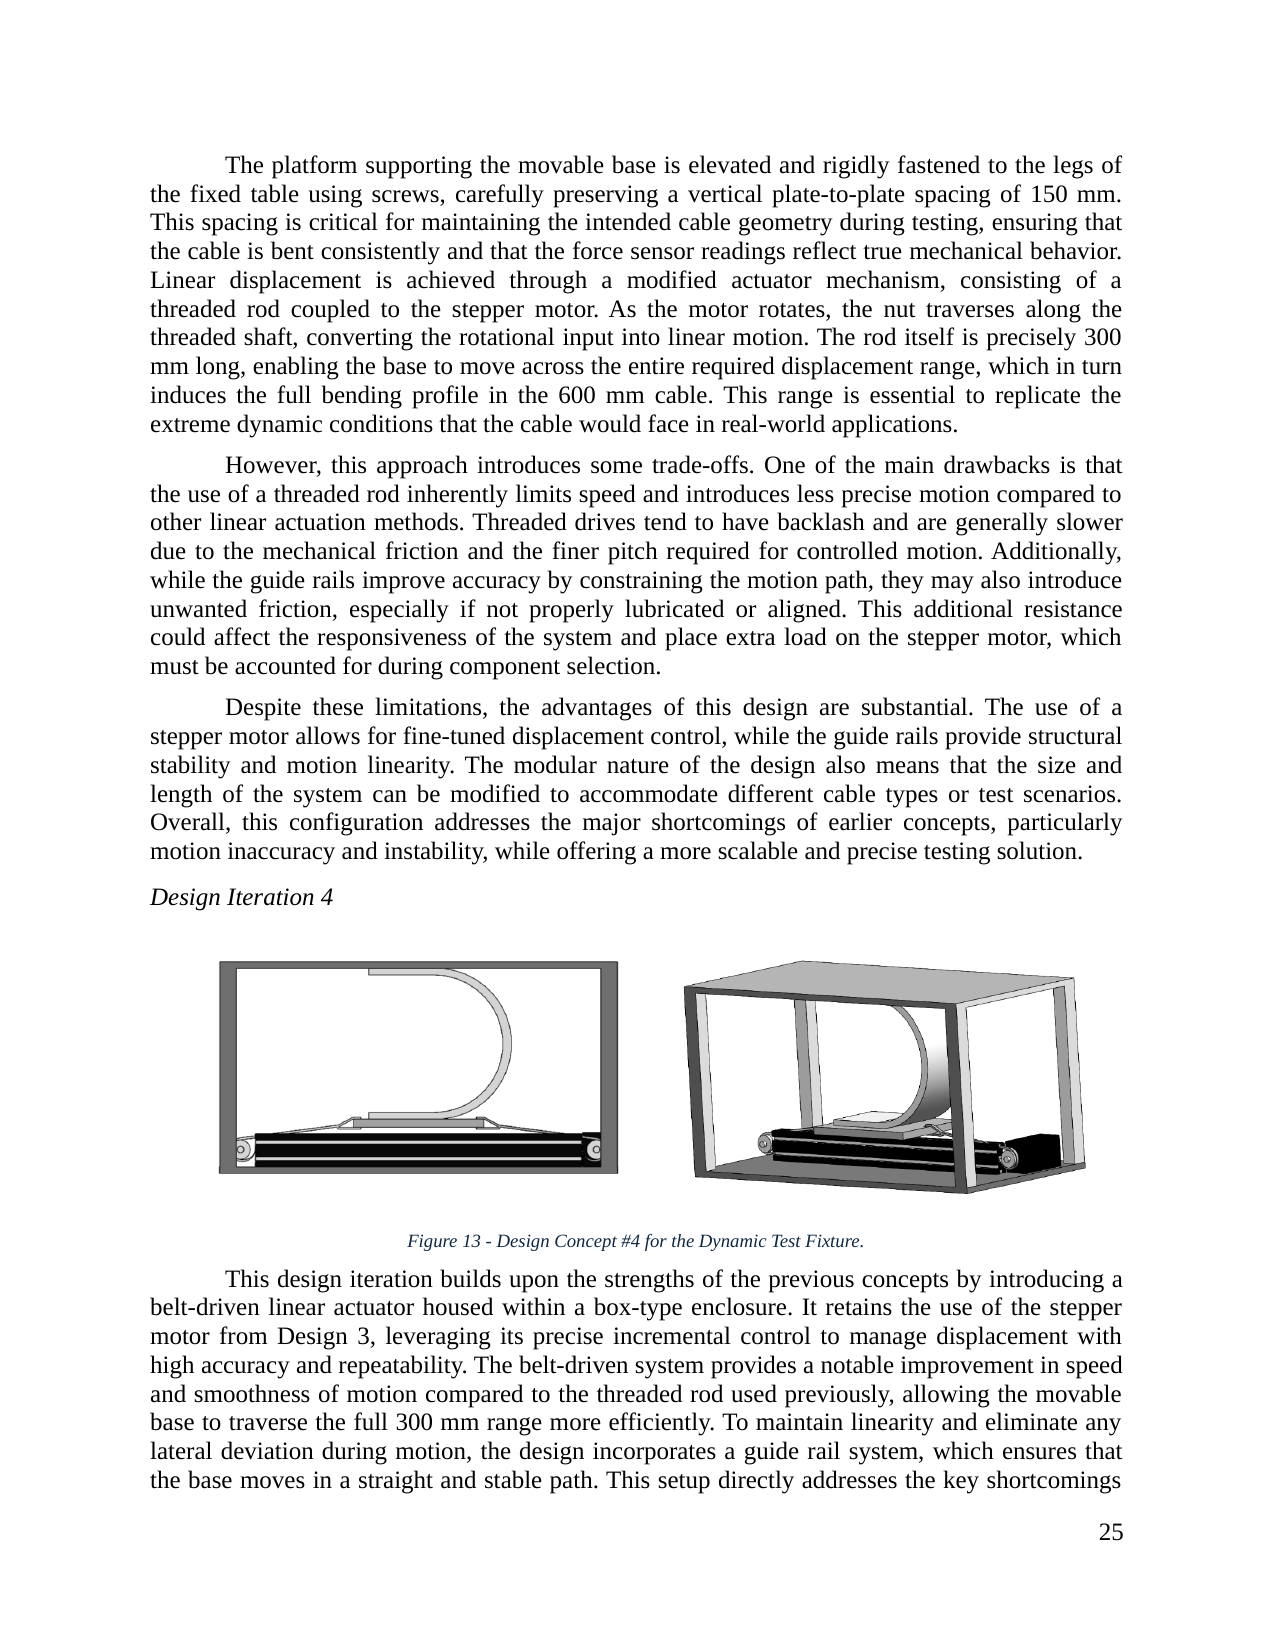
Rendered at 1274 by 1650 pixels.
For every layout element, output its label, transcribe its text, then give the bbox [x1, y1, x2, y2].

text The platform supporting the movable base is elevated and rigidly fastened to the legs of the fixed table using screws, carefully preserving a vertical plate-to-plate spacing of 150 mm. This spacing is critical for maintaining the intended cable geometry during testing, ensuring that the cable is bent consistently and that the force sensor readings reflect true mechanical behavior. Linear displacement is achieved through a modified actuator mechanism, consisting of a threaded rod coupled to the stepper motor. As the motor rotates, the nut traverses along the threaded shaft, converting the rotational input into linear motion. The rod itself is precisely 300 mm long, enabling the base to move across the entire required displacement range, which in turn induces the full bending profile in the 600 mm cable. This range is essential to replicate the extreme dynamic conditions that the cable would face in real-world applications. [150, 150, 1123, 437]
text Despite these limitations, the advantages of this design are substantial. The use of a stepper motor allows for fine-tuned displacement control, while the guide rails provide structural stability and motion linearity. The modular nature of the design also means that the size and length of the system can be modified to accommodate different cable types or test scenarios. Overall, this configuration addresses the major shortcomings of earlier concepts, particularly motion inaccuracy and instability, while offering a more scalable and precise testing solution. [150, 692, 1123, 865]
text However, this approach introduces some trade-offs. One of the main drawbacks is that the use of a threaded rod inherently limits speed and introduces less precise motion compared to other linear actuation methods. Threaded drives tend to have backlash and are generally slower due to the mechanical friction and the finer pitch required for controlled motion. Additionally, while the guide rails improve accuracy by constraining the motion path, they may also introduce unwanted friction, especially if not properly lubricated or aligned. This additional resistance could affect the responsiveness of the system and place extra load on the stepper motor, which must be accounted for during component selection. [150, 450, 1123, 680]
subtitle Design Iteration 4 [150, 882, 1123, 910]
text Figure 13 - Design Concept #4 for the Dynamic Test Fixture. [150, 1229, 1123, 1251]
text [150, 1264, 1123, 1494]
picture [179, 925, 1094, 1217]
